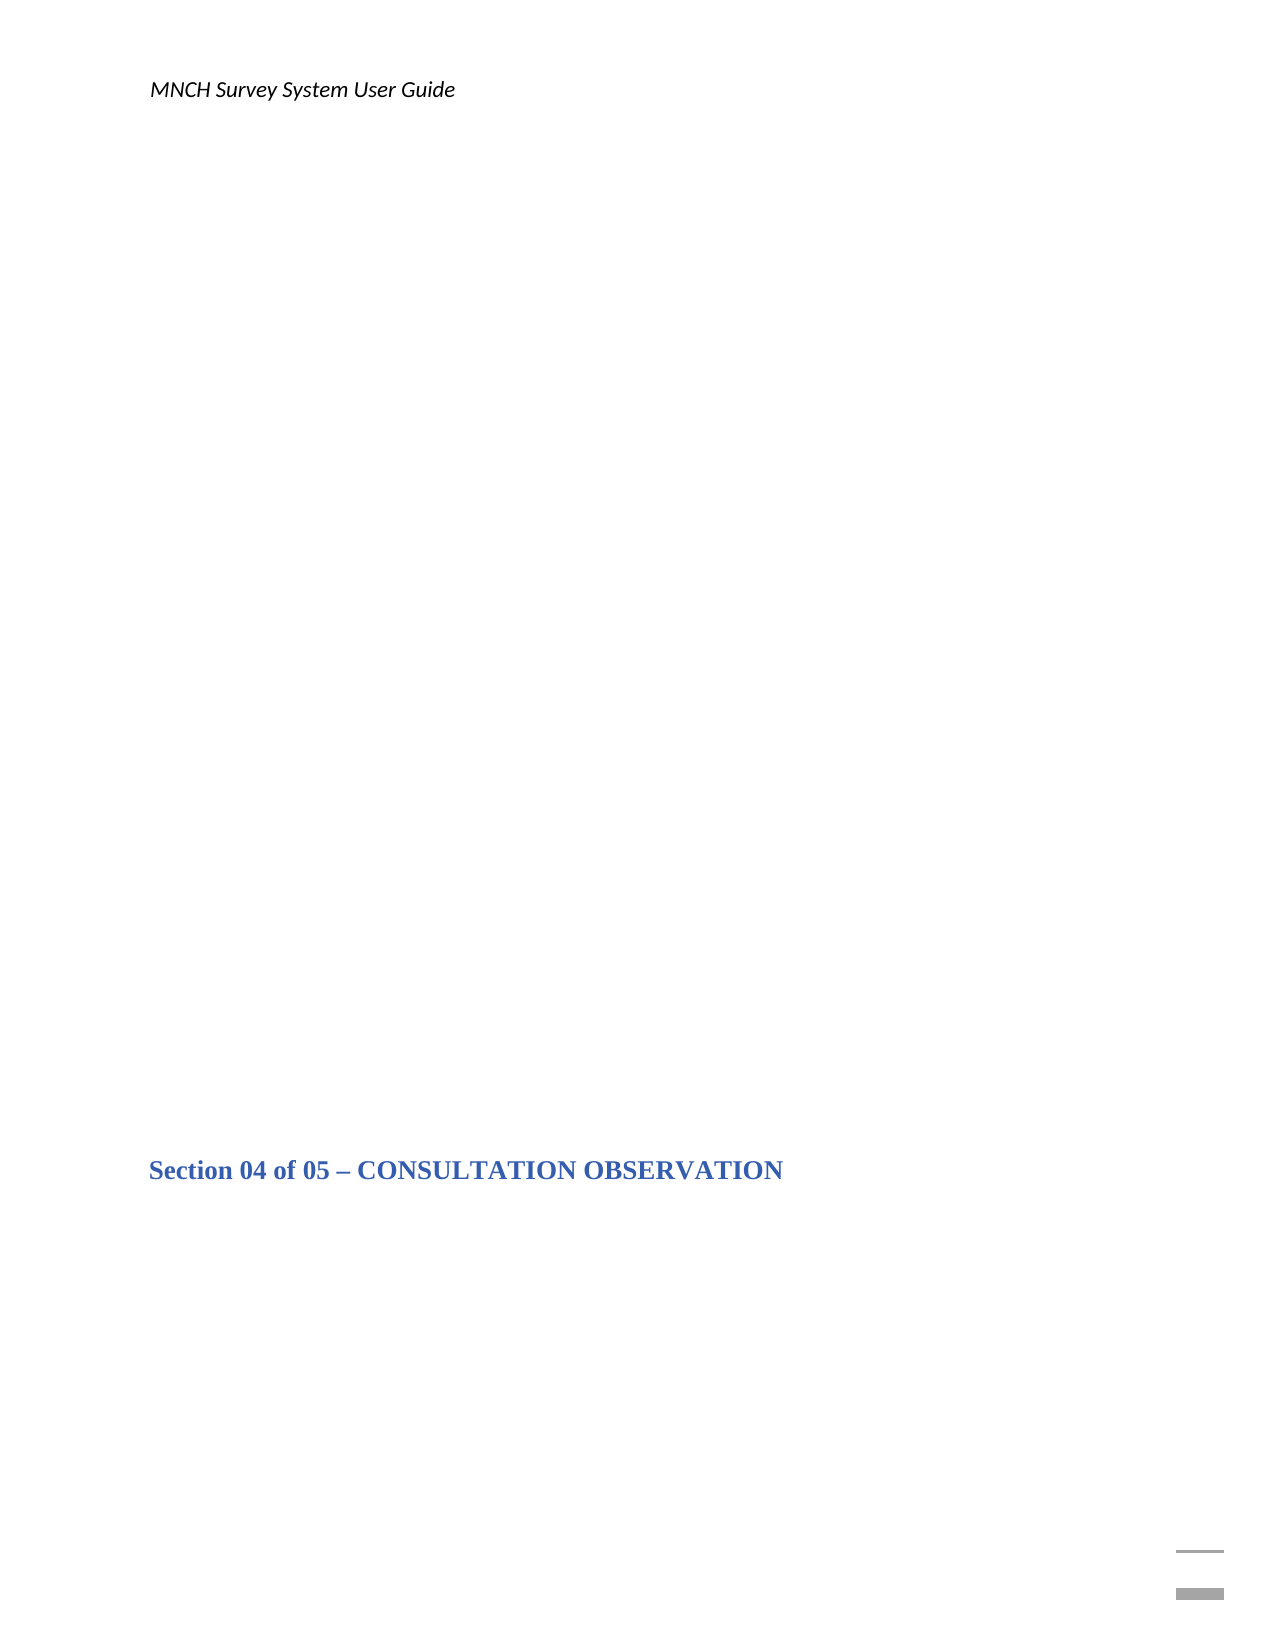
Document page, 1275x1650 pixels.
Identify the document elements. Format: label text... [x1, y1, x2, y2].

subtitle Section 04 of 05 – CONSULTATION OBSERVATION [148, 1154, 1127, 1185]
